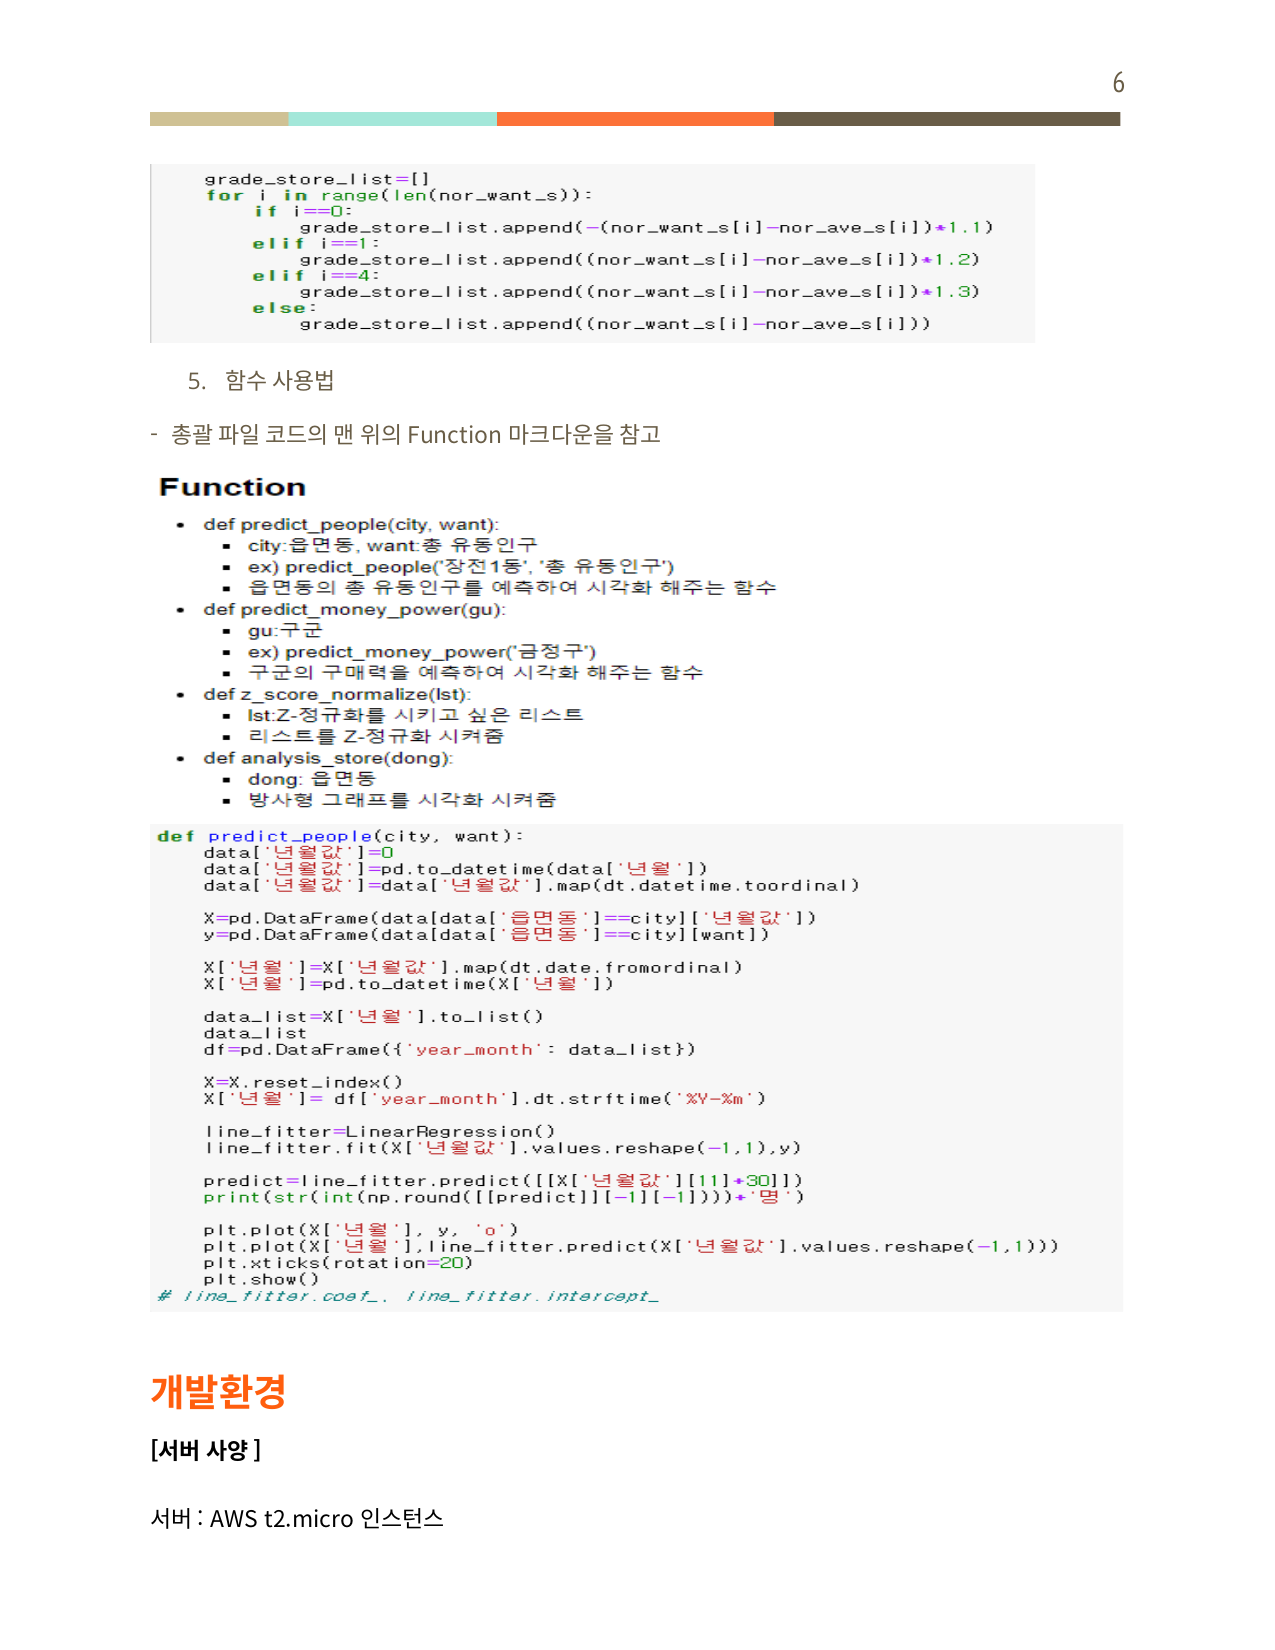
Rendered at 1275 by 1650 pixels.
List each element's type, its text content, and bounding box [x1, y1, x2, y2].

picture [150, 164, 1036, 343]
subtitle 개발환경 [150, 1362, 1125, 1417]
text [서버 사양 ] [150, 1433, 1125, 1466]
text 서버 : AWS t2.micro 인스턴스 [150, 1501, 1125, 1534]
picture [150, 471, 1124, 1313]
text - 총괄 파일 코드의 맨 위의 Function 마크다운을 참고 [150, 417, 1125, 451]
picture [150, 112, 1121, 126]
list 함수 사용법 [187, 363, 1125, 397]
